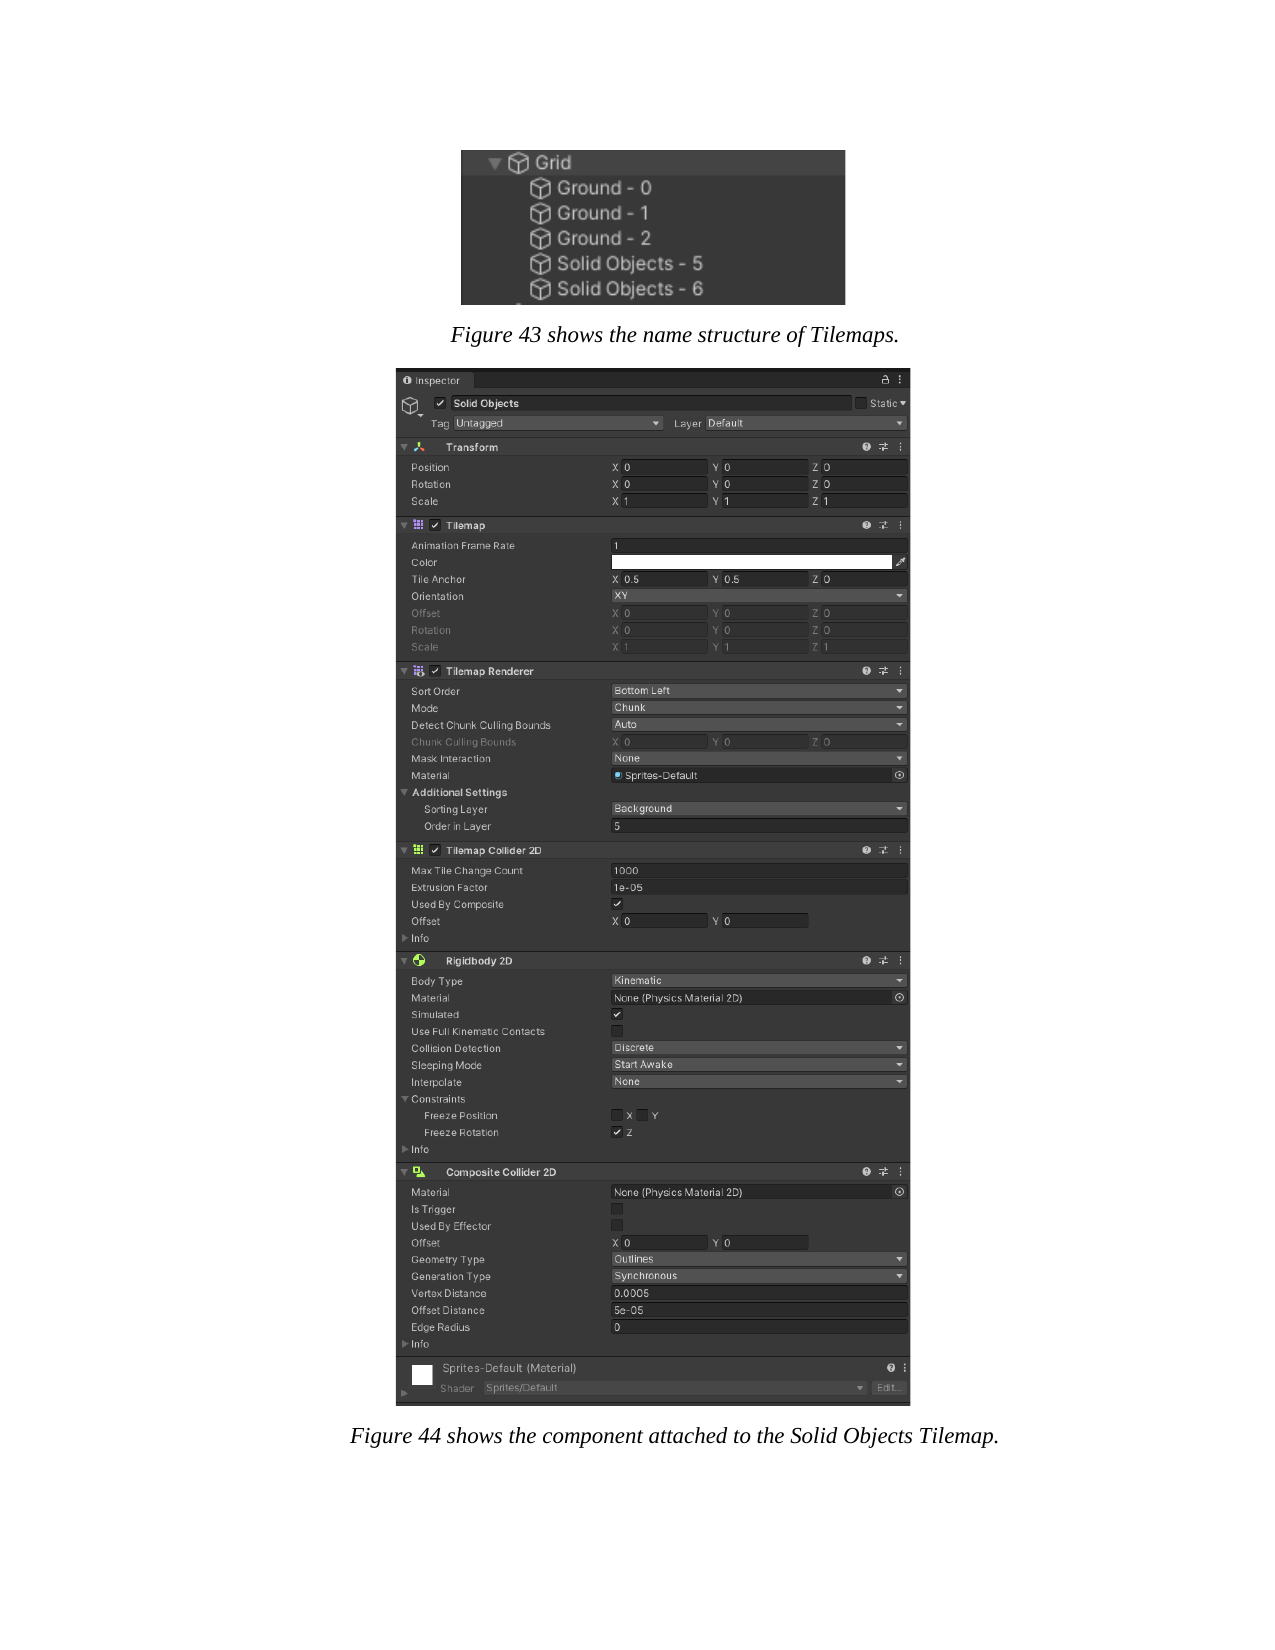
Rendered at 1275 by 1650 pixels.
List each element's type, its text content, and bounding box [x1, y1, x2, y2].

text Figure 43 shows the name structure of Tilemaps. [194, 321, 1125, 348]
picture [461, 150, 846, 305]
picture [395, 368, 911, 1406]
text Figure 44 shows the component attached to the Solid Objects Tilemap. [194, 1422, 1125, 1448]
